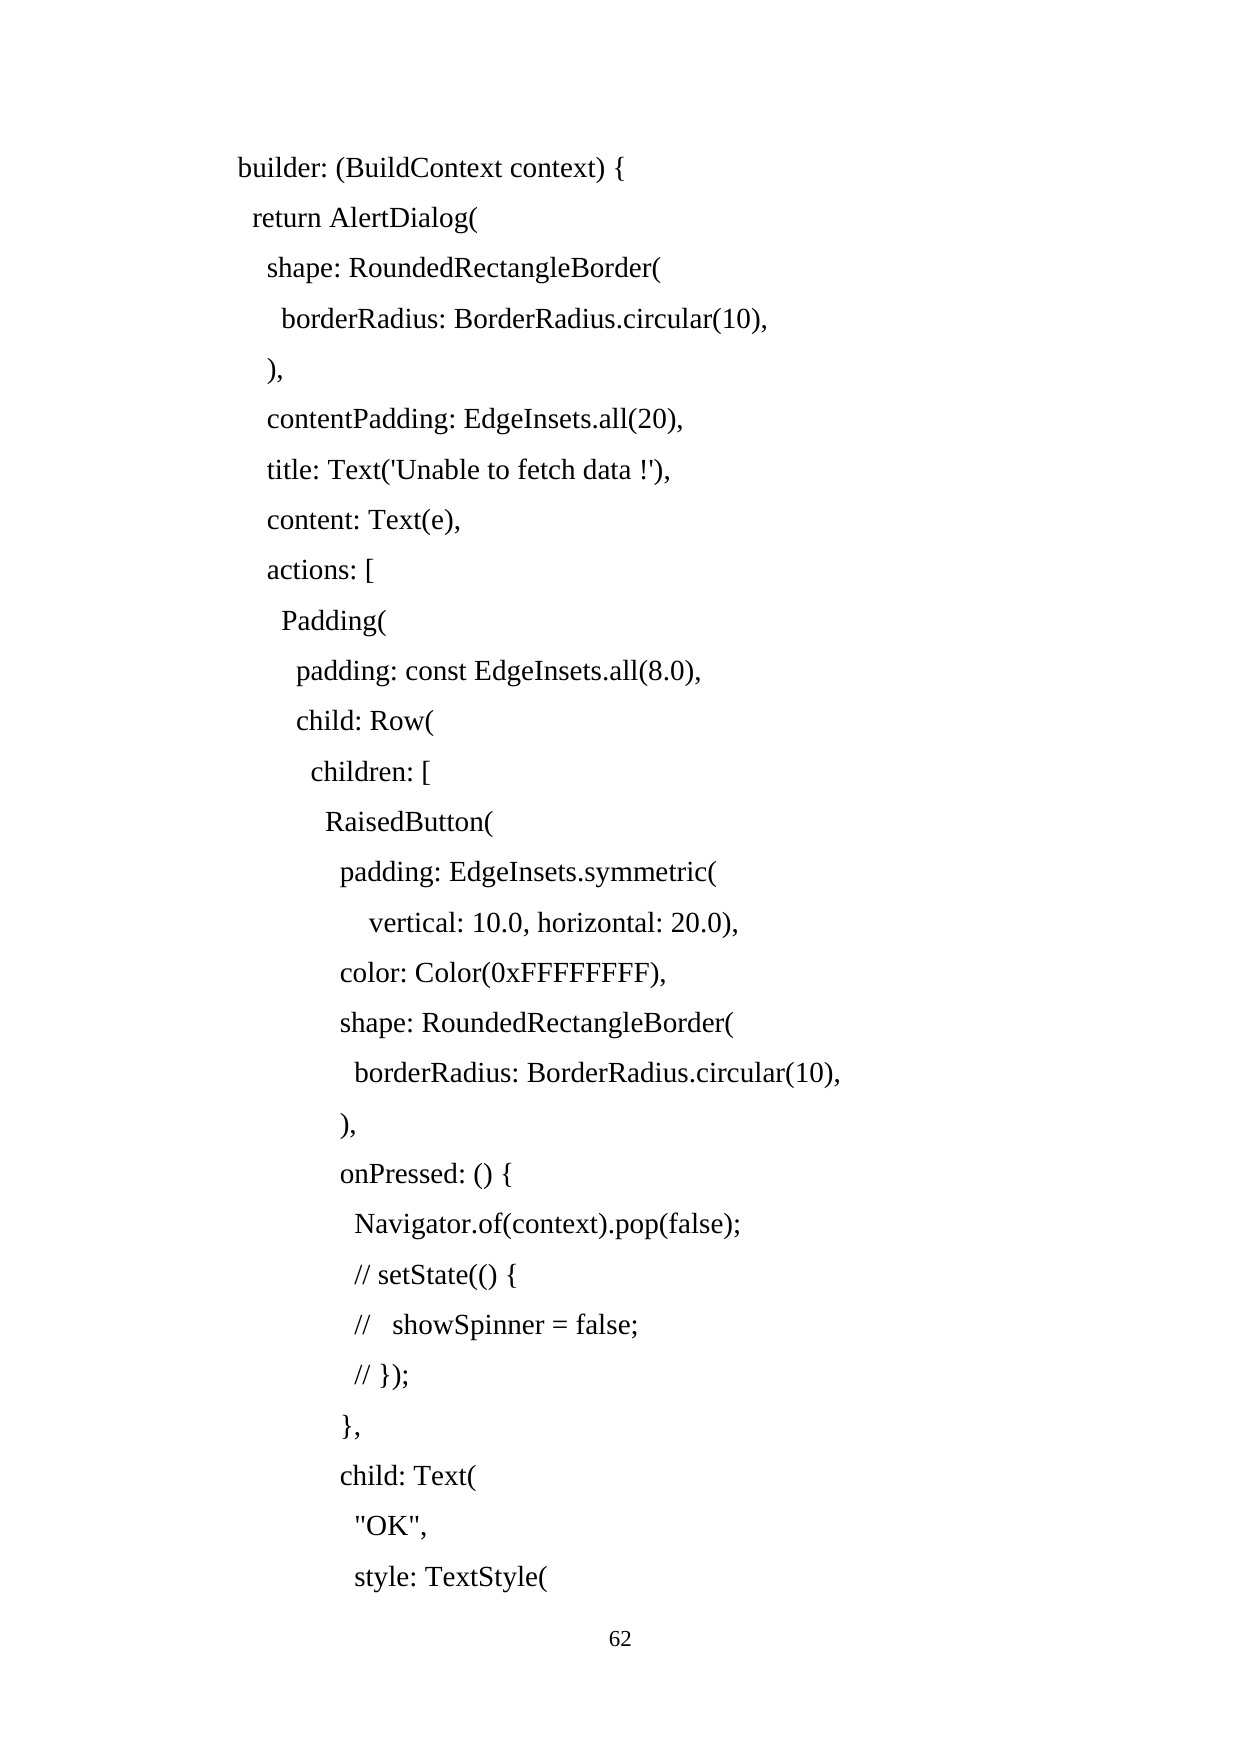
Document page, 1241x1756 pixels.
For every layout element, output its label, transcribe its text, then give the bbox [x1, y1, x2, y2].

text }, [150, 1408, 1090, 1441]
text ), [150, 351, 1090, 385]
text vertical: 10.0, horizontal: 20.0), [150, 905, 1090, 938]
text "OK", [150, 1508, 1090, 1542]
text // setState(() { [150, 1257, 1090, 1290]
text contentPadding: EdgeInsets.all(20), [150, 402, 1090, 435]
text return AlertDialog( [150, 200, 1090, 234]
text padding: EdgeInsets.symmetric( [150, 854, 1090, 888]
text shape: RoundedRectangleBorder( [150, 251, 1090, 284]
text children: [ [150, 754, 1090, 787]
text title: Text('Unable to fetch data !'), [150, 452, 1090, 485]
text // }); [150, 1357, 1090, 1391]
text shape: RoundedRectangleBorder( [150, 1005, 1090, 1039]
text // showSpinner = false; [150, 1307, 1090, 1341]
text Navigator.of(context).pop(false); [150, 1207, 1090, 1240]
text child: Text( [150, 1458, 1090, 1492]
text builder: (BuildContext context) { [150, 150, 1090, 183]
text Padding( [150, 603, 1090, 636]
text child: Row( [150, 703, 1090, 737]
text borderRadius: BorderRadius.circular(10), [150, 1056, 1090, 1089]
text borderRadius: BorderRadius.circular(10), [150, 301, 1090, 334]
text color: Color(0xFFFFFFFF), [150, 955, 1090, 988]
text content: Text(e), [150, 502, 1090, 536]
text padding: const EdgeInsets.all(8.0), [150, 653, 1090, 687]
text actions: [ [150, 552, 1090, 586]
text ), [150, 1106, 1090, 1139]
text style: TextStyle( [150, 1559, 1090, 1592]
text RaisedButton( [150, 804, 1090, 838]
text onPressed: () { [150, 1156, 1090, 1190]
